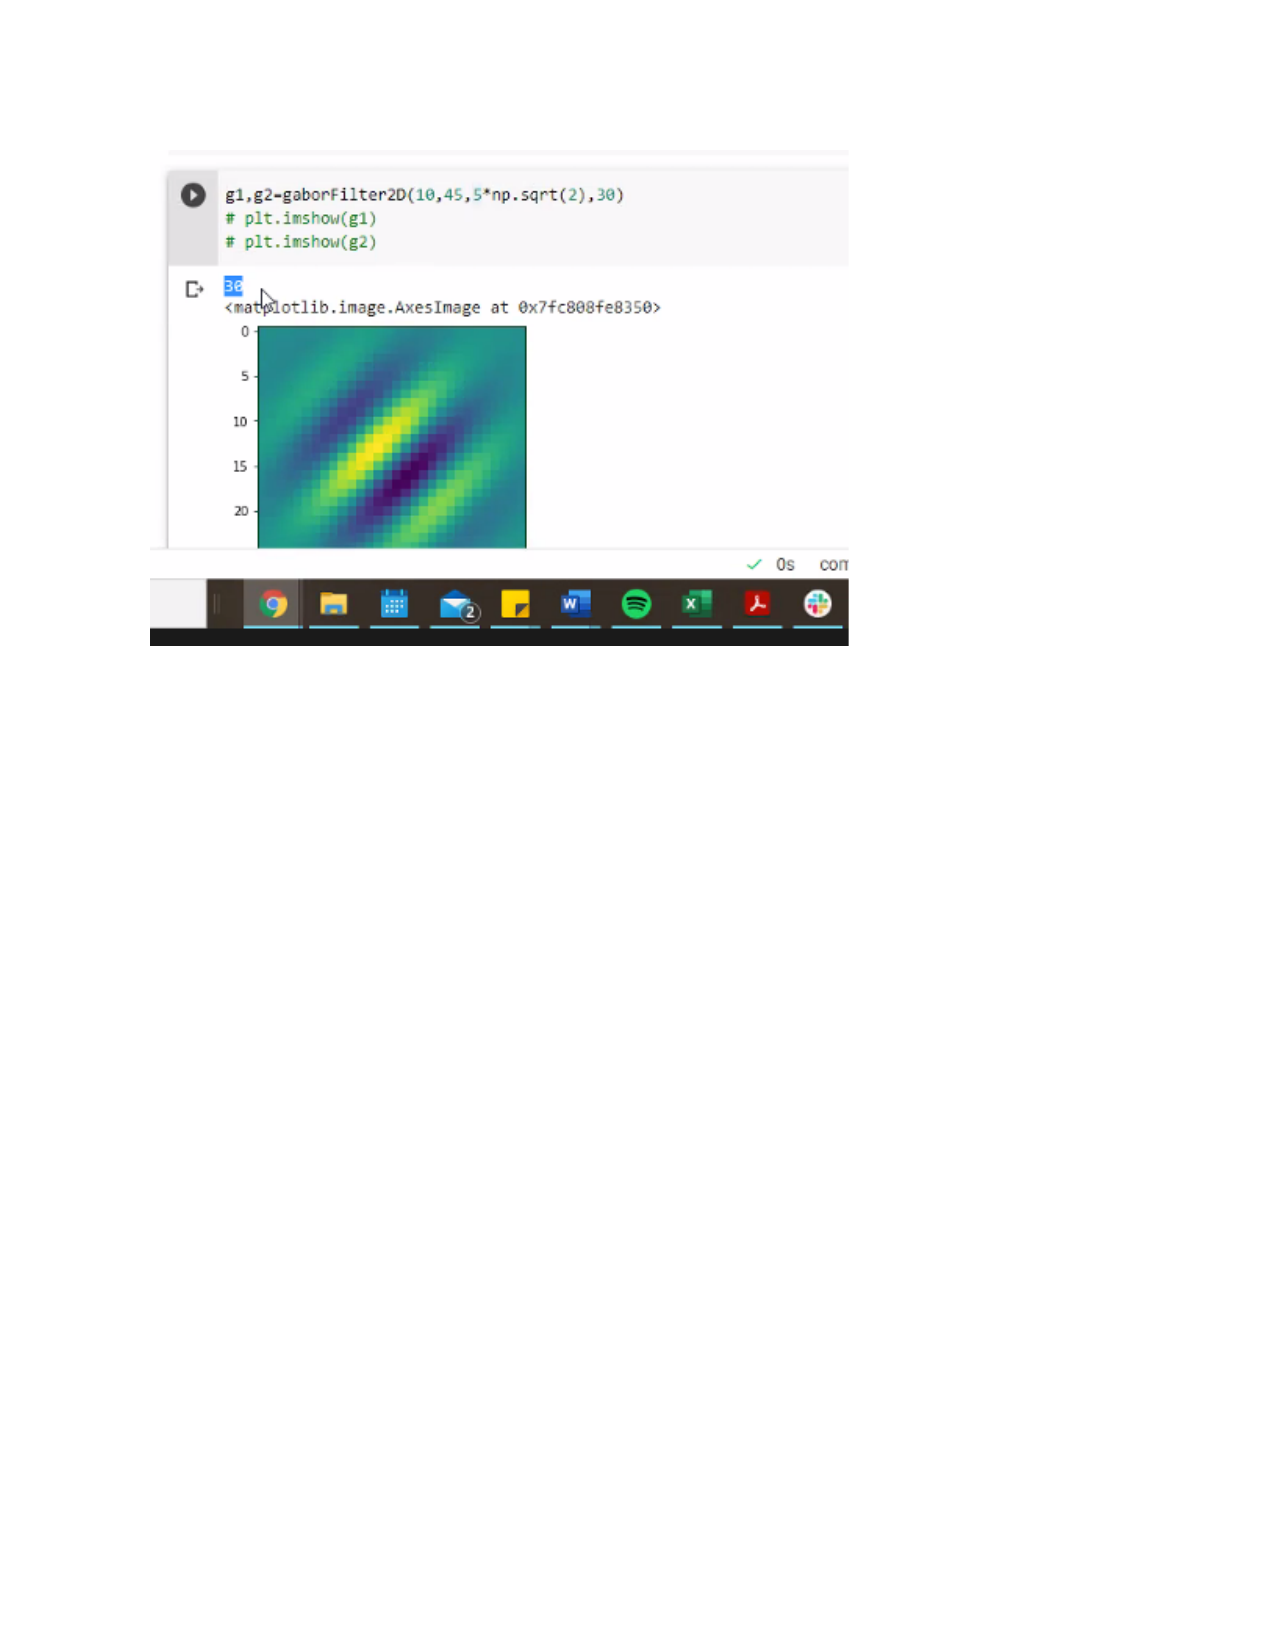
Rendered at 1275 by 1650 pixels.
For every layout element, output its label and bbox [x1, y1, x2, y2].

picture [150, 150, 849, 646]
